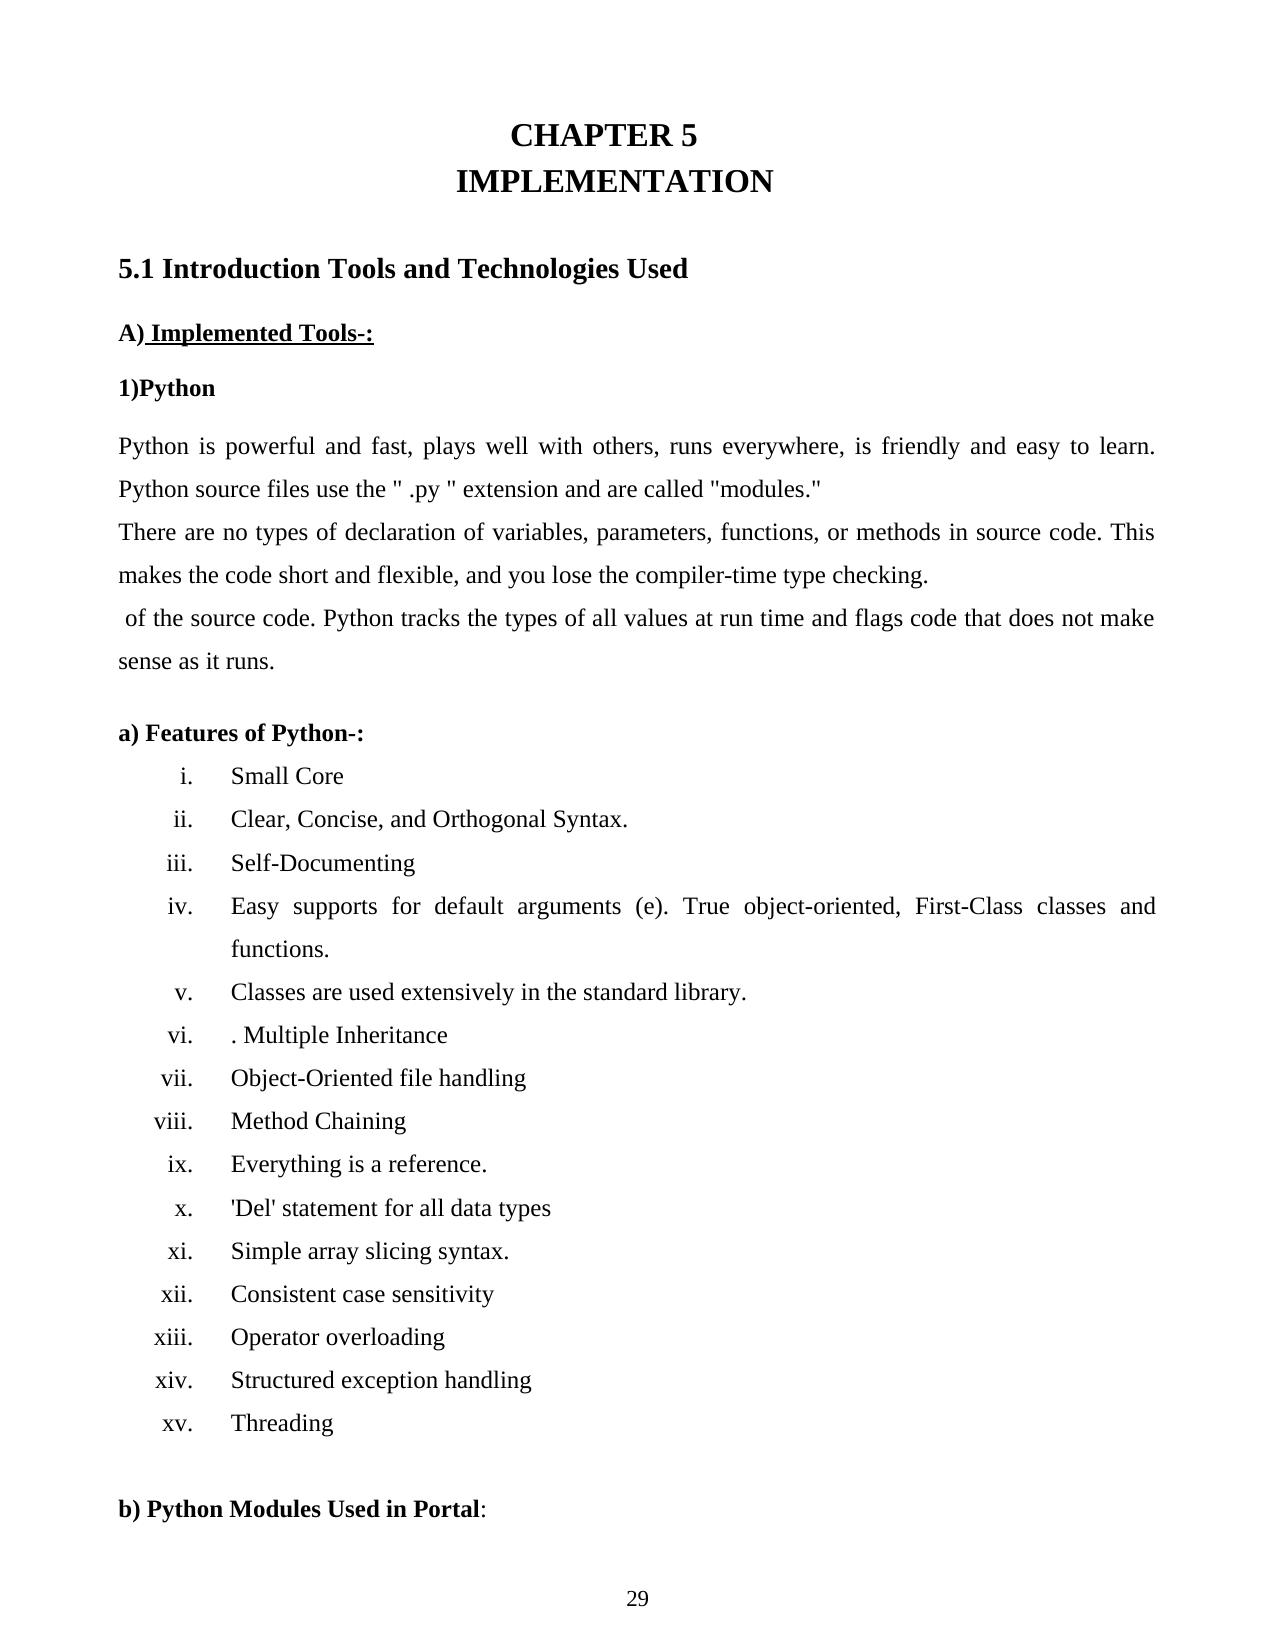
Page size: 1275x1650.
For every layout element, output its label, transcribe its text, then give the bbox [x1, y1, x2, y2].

text Python is powerful and fast, plays well with others, runs everywhere, is friendly and easy to learn. Python source files use the " .py " extension and are called "modules." [118, 431, 1157, 503]
text A) Implemented Tools-: [118, 318, 1157, 347]
list Operator overloading [193, 1322, 1157, 1351]
text of the source code. Python tracks the types of all values at run time and flags code that does not make sense as it runs. [118, 603, 1157, 675]
list 'Del' statement for all data types [193, 1193, 1157, 1221]
text a) Features of Python-: [118, 718, 1157, 747]
list Structured exception handling [193, 1365, 1157, 1394]
text 5.1 Introduction Tools and Technologies Used [118, 251, 1157, 285]
text b) Python Modules Used in Portal: [118, 1494, 1157, 1523]
list Small Core [193, 761, 1157, 790]
list . Multiple Inheritance [193, 1020, 1157, 1049]
text CHAPTER 5 [118, 115, 1157, 153]
list Classes are used extensively in the standard library. [193, 977, 1157, 1006]
list Everything is a reference. [193, 1149, 1157, 1178]
list Threading [193, 1408, 1157, 1437]
list Method Chaining [193, 1106, 1157, 1135]
text There are no types of declaration of variables, parameters, functions, or methods in source code. This makes the code short and flexible, and you lose the compiler-time type checking. [118, 517, 1157, 589]
list Object-Oriented file handling [193, 1063, 1157, 1092]
text IMPLEMENTATION [164, 161, 1082, 199]
list Easy supports for default arguments (e). True object-oriented, First-Class classes and functions. [193, 891, 1157, 963]
list Self-Documenting [193, 848, 1157, 876]
list Clear, Concise, and Orthogonal Syntax. [193, 804, 1157, 833]
list Consistent case sensitivity [193, 1279, 1157, 1308]
list Simple array slicing syntax. [193, 1236, 1157, 1264]
text 1)Python [118, 373, 1157, 402]
